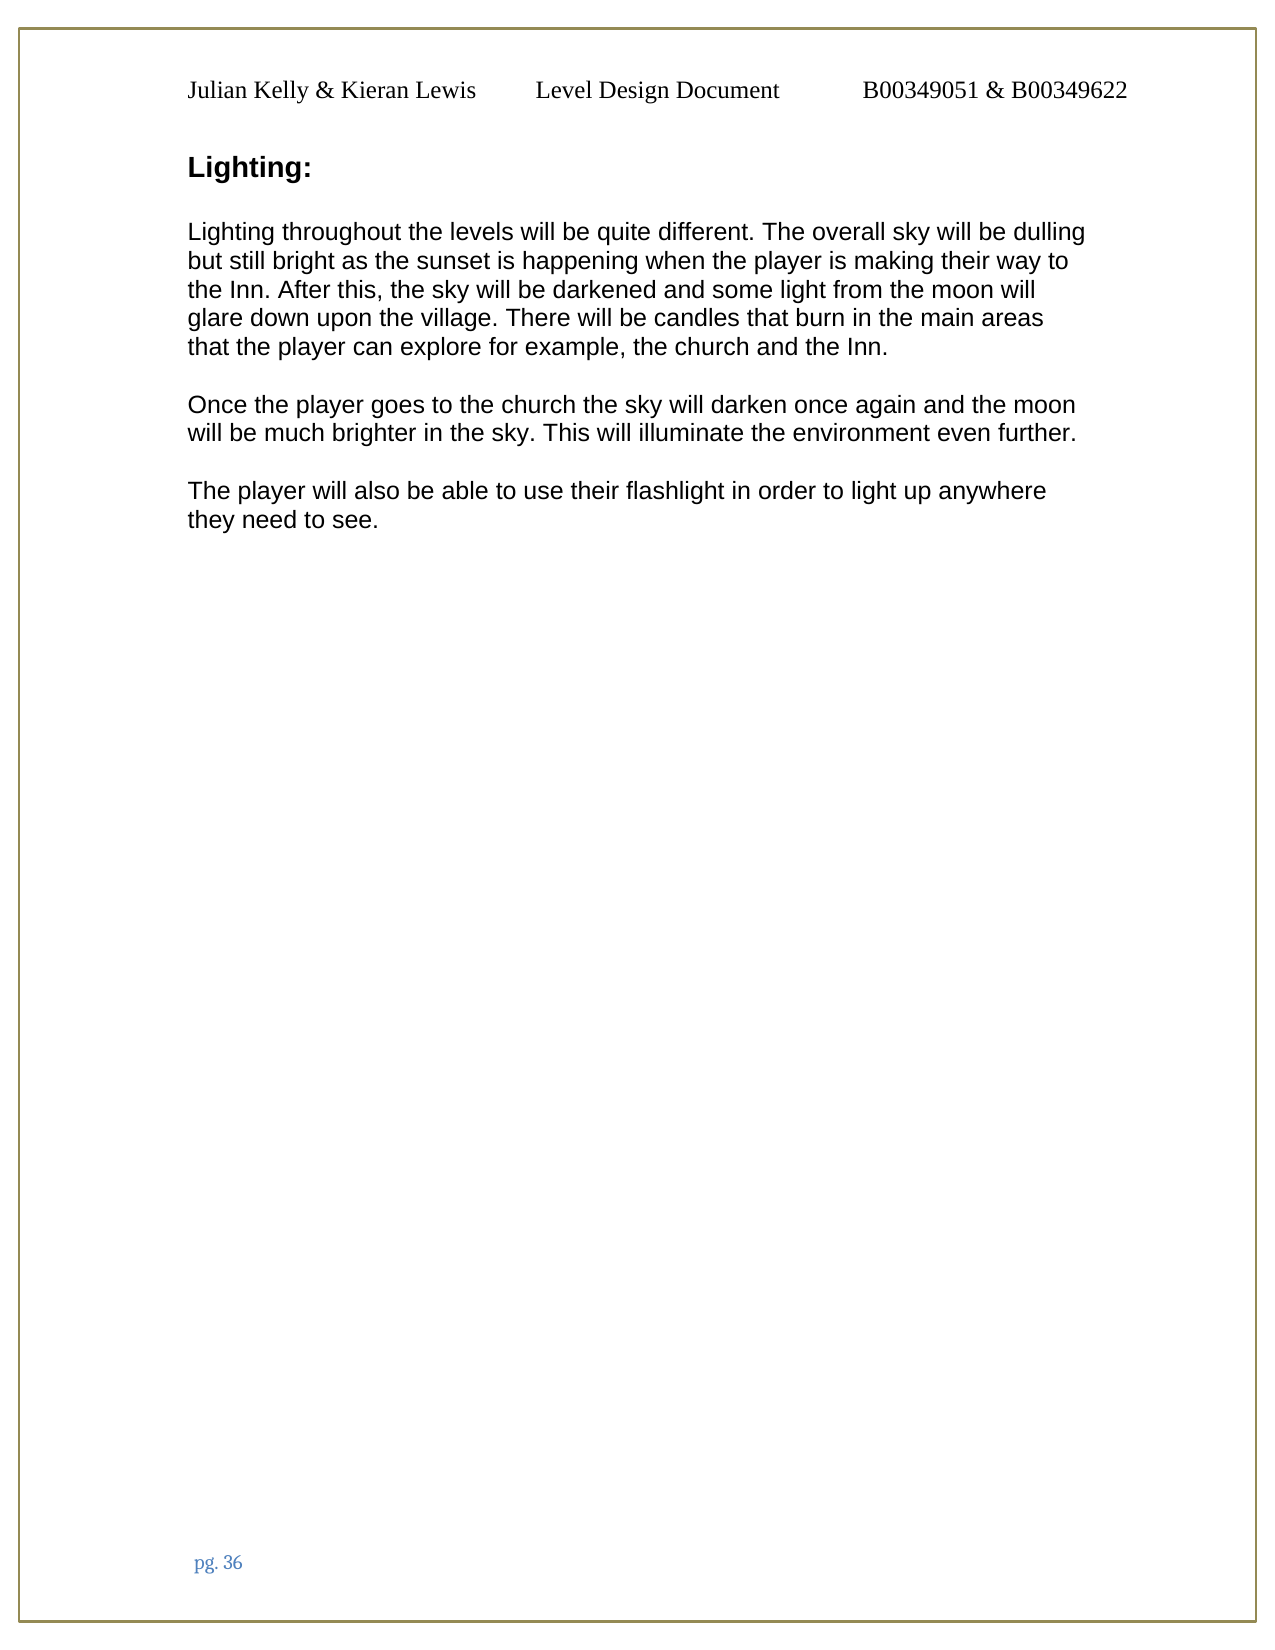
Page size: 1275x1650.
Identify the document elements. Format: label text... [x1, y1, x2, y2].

text The player will also be able to use their flashlight in order to light up anywhere they need to see. [187, 476, 1087, 533]
text Once the player goes to the church the sky will darken once again and the moon will be much brighter in the sky. This will illuminate the environment even further. [187, 389, 1087, 447]
text Lighting throughout the levels will be quite different. The overall sky will be dulling but still bright as the sunset is happening when the player is making their way to the Inn. After this, the sky will be darkened and some light from the moon will glare down upon the village. There will be candles that burn in the main areas that the player can explore for example, the church and the Inn. [187, 217, 1087, 361]
text Lighting: [187, 150, 1087, 183]
